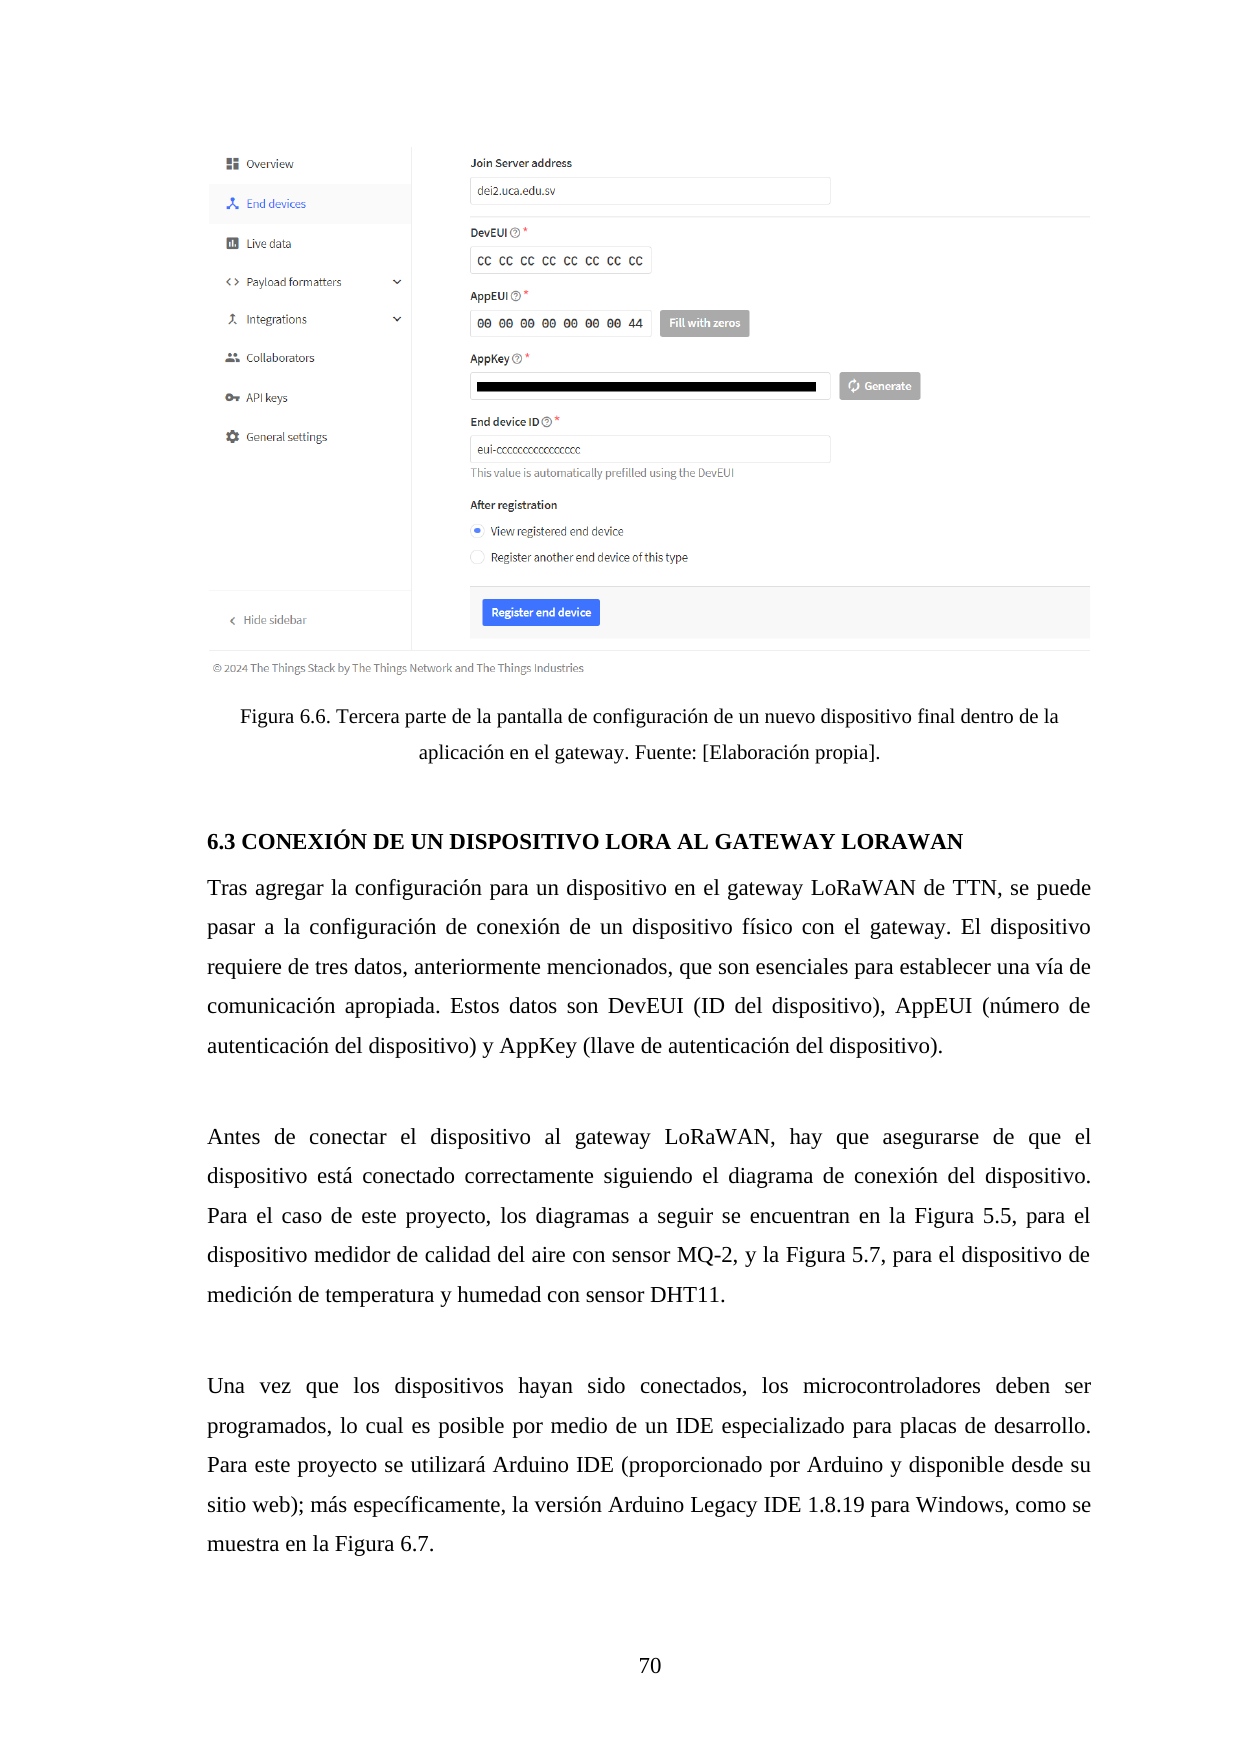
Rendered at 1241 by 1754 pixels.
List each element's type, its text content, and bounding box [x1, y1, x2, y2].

text Una vez que los dispositivos hayan sido conectados, los microcontroladores deben ser programados, lo cual es posible por medio de un IDE especializado para placas de desarrollo. Para este proyecto se utilizará Arduino IDE (proporcionado por Arduino y disponible desde su sitio web); más específicamente, la versión Arduino Legacy IDE 1.8.19 para Windows, como se muestra en la Figura 6.7. [207, 1372, 1092, 1557]
text Tras agregar la configuración para un dispositivo en el gateway LoRaWAN de TTN, se puede pasar a la configuración de conexión de un dispositivo físico con el gateway. El dispositivo requiere de tres datos, anteriormente mencionados, que son esenciales para establecer una vía de comunicación apropiada. Estos datos son DevEUI (ID del dispositivo), AppEUI (número de autenticación del dispositivo) y AppKey (llave de autenticación del dispositivo). [207, 874, 1092, 1058]
subtitle 6.3 CONEXIÓN DE UN DISPOSITIVO LORA AL GATEWAY LORAWAN [207, 828, 1092, 854]
picture [209, 147, 1091, 685]
text Figura 6.6. Tercera parte de la pantalla de configuración de un nuevo dispositivo final dentro de la aplicación en el gateway. Fuente: [Elaboración propia]. [207, 704, 1092, 764]
text Antes de conectar el dispositivo al gateway LoRaWAN, hay que asegurarse de que el dispositivo está conectado correctamente siguiendo el diagrama de conexión del dispositivo. Para el caso de este proyecto, los diagramas a seguir se encuentran en la Figura 5.5, para el dispositivo medidor de calidad del aire con sensor MQ-2, y la Figura 5.7, para el dispositivo de medición de temperatura y humedad con sensor DHT11. [207, 1123, 1092, 1307]
